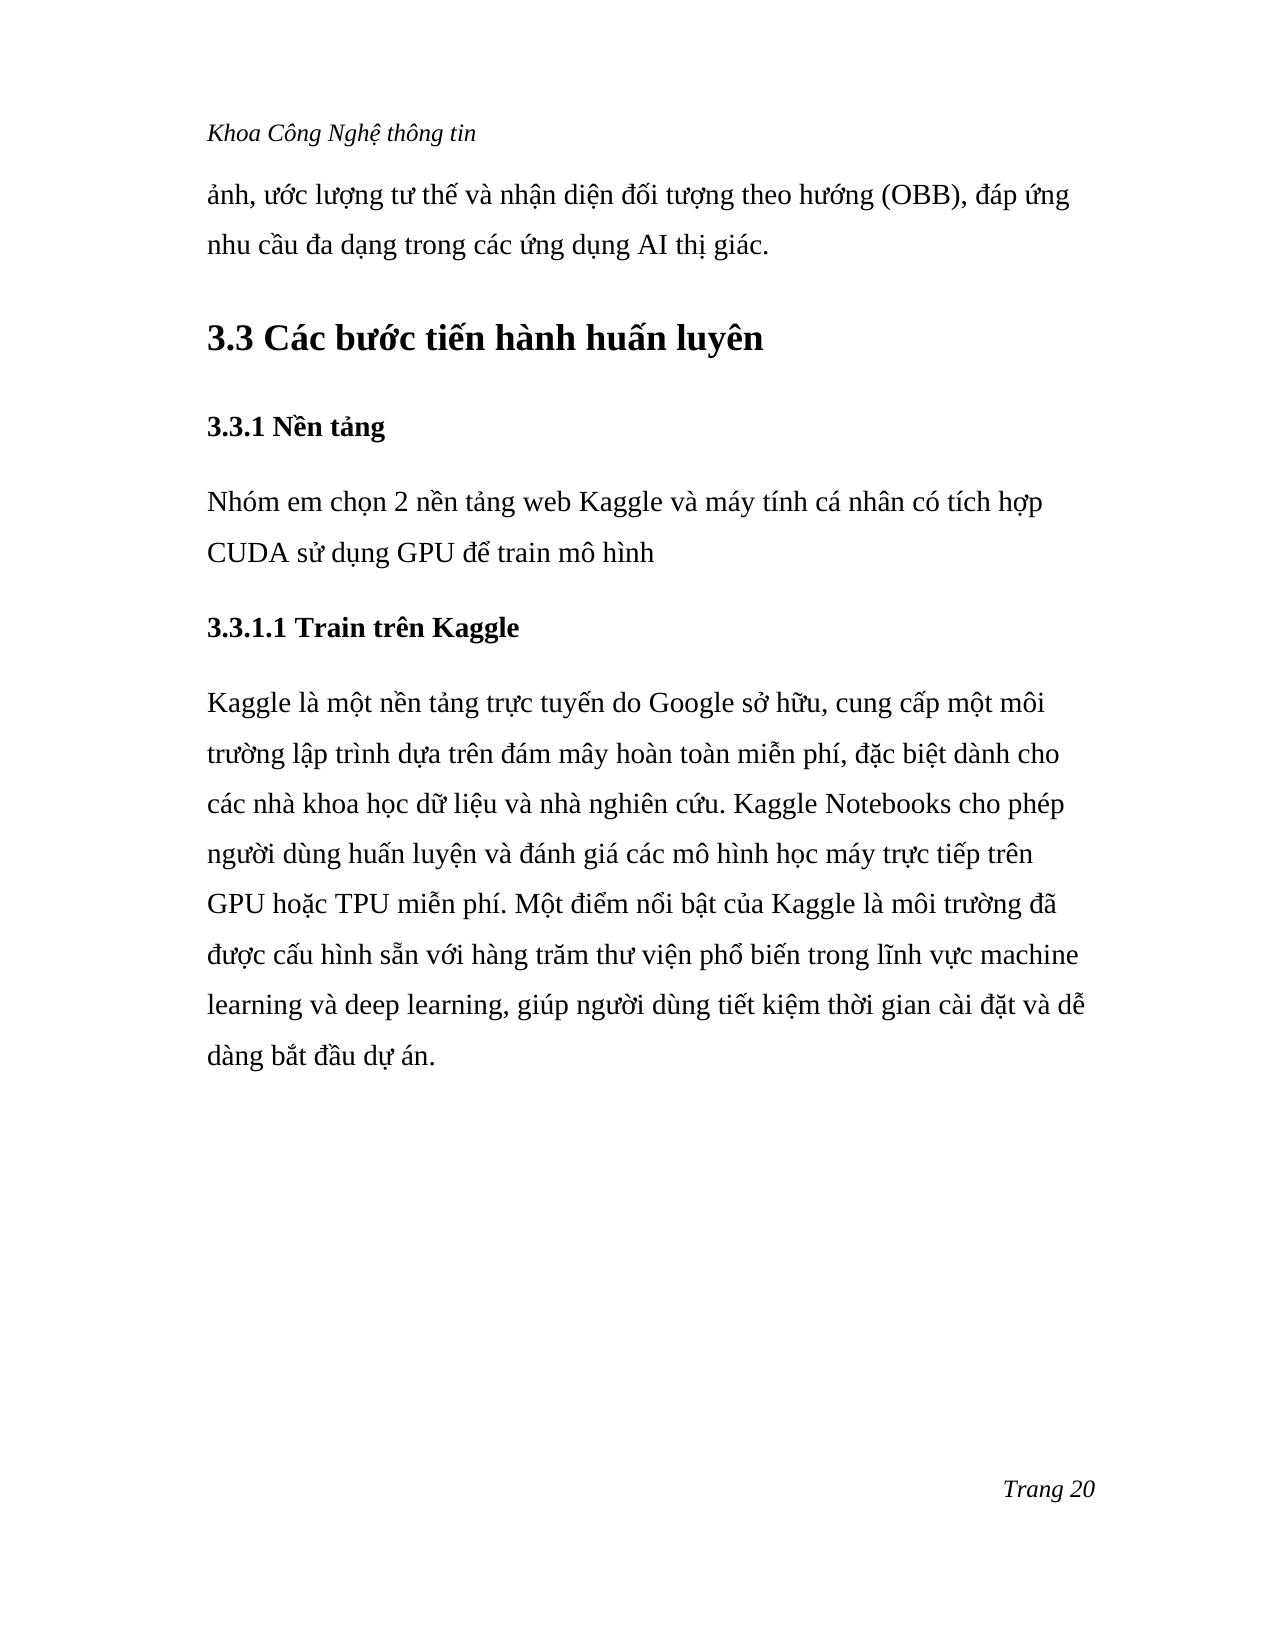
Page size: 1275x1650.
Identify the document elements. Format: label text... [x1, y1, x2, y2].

subtitle 3.3 Các bước tiến hành huấn luyên [207, 315, 1098, 358]
text Kaggle là một nền tảng trực tuyến do Google sở hữu, cung cấp một môi trường lập trình dựa trên đám mây hoàn toàn miễn phí, đặc biệt dành cho các nhà khoa học dữ liệu và nhà nghiên cứu. Kaggle Notebooks cho phép người dùng huấn luyện và đánh giá các mô hình học máy trực tiếp trên GPU hoặc TPU miễn phí. Một điểm nổi bật của Kaggle là môi trường đã được cấu hình sẵn với hàng trăm thư viện phổ biến trong lĩnh vực machine learning và deep learning, giúp người dùng tiết kiệm thời gian cài đặt và dễ dàng bắt đầu dự án. [207, 685, 1098, 1071]
subtitle 3.3.1 Nền tảng [207, 409, 1098, 443]
subtitle 3.3.1.1 Train trên Kaggle [207, 610, 1098, 644]
text Nhóm em chọn 2 nền tảng web Kaggle và máy tính cá nhân có tích hợp CUDA sử dụng GPU để train mô hình [207, 484, 1098, 568]
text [207, 177, 1098, 261]
